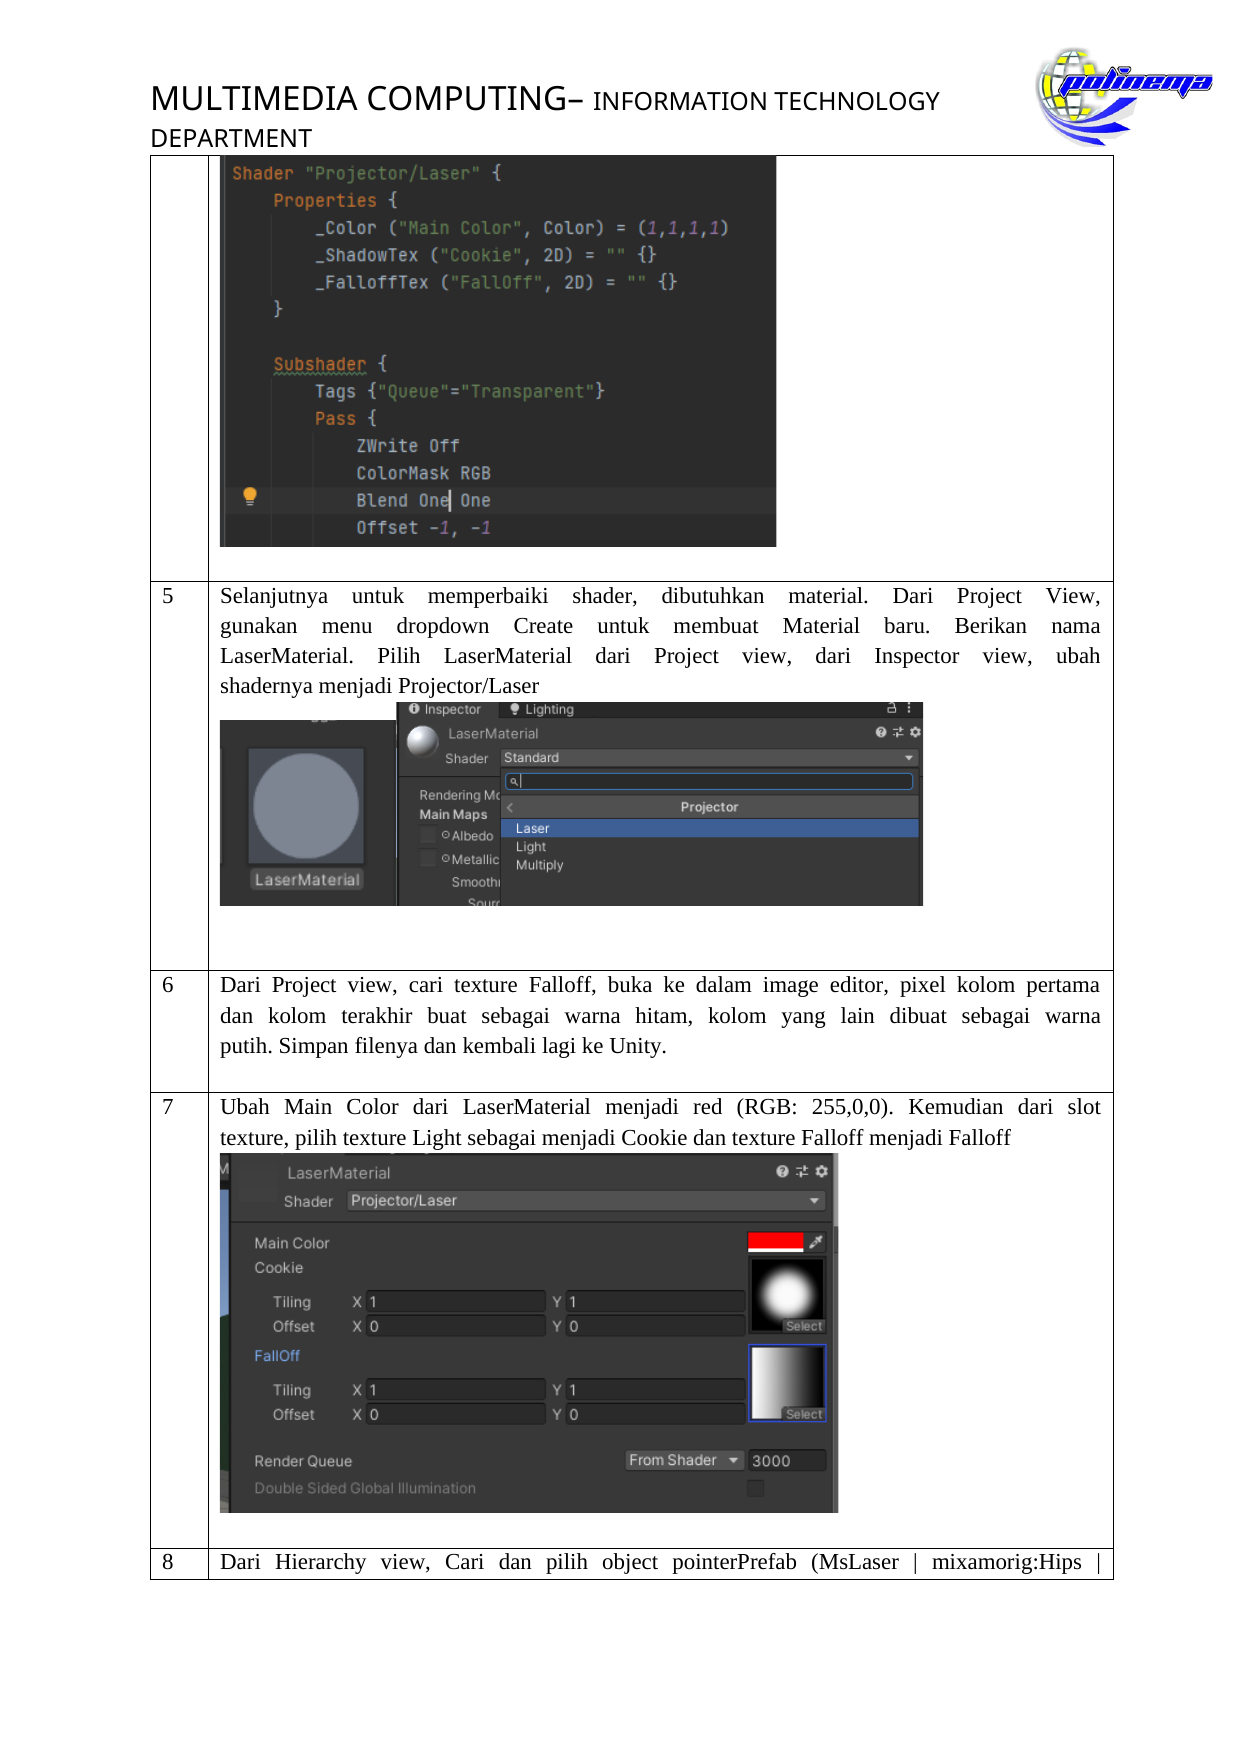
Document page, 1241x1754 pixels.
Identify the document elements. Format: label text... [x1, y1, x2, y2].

table_cell Dari Project view, cari texture Falloff, buka ke dalam image editor, pixel kolom pertama dan kolom terakhir buat sebagai warna hitam, kolom yang lain dibuat sebagai warna putih. Simpan filenya dan kembali lagi ke Unity. [209, 971, 1113, 1092]
picture [219, 155, 777, 547]
table_cell Ubah Main Color dari LaserMaterial menjadi red (RGB: 255,0,0). Kemudian dari slot texture, pilih texture Light sebagai menjadi Cookie dan texture Falloff menjadi Falloff [209, 1093, 1113, 1547]
picture [1034, 46, 1212, 147]
table_cell 7 [151, 1093, 208, 1547]
table_cell 5 [151, 582, 208, 970]
table_cell 8 [151, 1549, 208, 1579]
table_cell 4 [151, 156, 208, 581]
table_cell 6 [151, 971, 208, 1092]
picture [219, 702, 924, 906]
picture [219, 1153, 839, 1513]
table_cell Selanjutnya untuk memperbaiki shader, dibutuhkan material. Dari Project View, gunakan menu dropdown Create untuk membuat Material baru. Berikan nama LaserMaterial. Pilih LaserMaterial dari Project view, dari Inspector view, ubah shadernya menjadi Projector/Laser [209, 582, 1113, 970]
